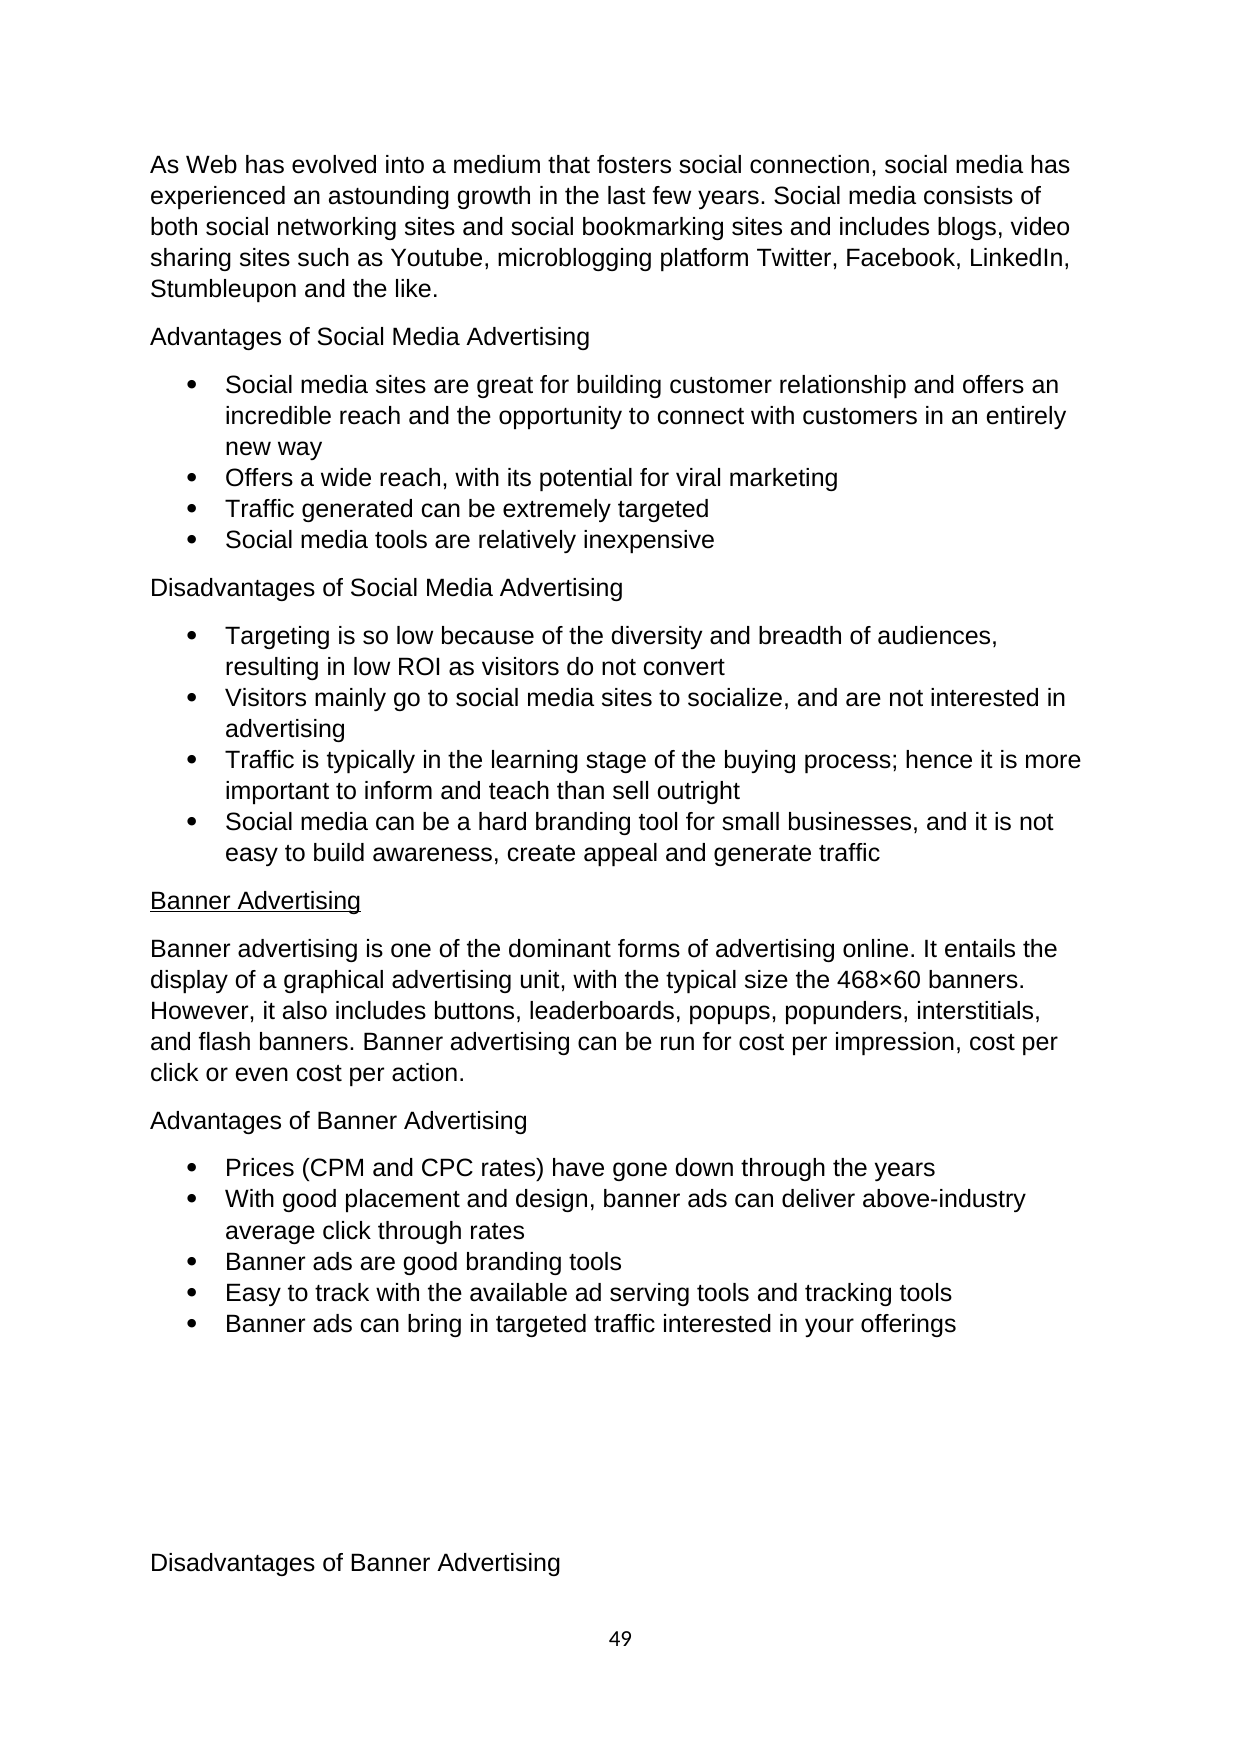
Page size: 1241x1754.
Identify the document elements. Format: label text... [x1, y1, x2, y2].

text Advantages of Social Media Advertising [150, 322, 1090, 351]
list Visitors mainly go to social media sites to socialize, and are not interested in advertising [187, 683, 1090, 743]
list Social media can be a hard branding tool for small businesses, and it is not easy to build awareness, create appeal and generate traffic [187, 807, 1090, 867]
text Banner Advertising [150, 886, 1090, 915]
list Offers a wide reach, with its potential for viral marketing [187, 463, 1090, 492]
text Disadvantages of Social Media Advertising [150, 573, 1090, 602]
list Social media tools are relatively inexpensive [187, 525, 1090, 554]
list Targeting is so low because of the diversity and breadth of audiences, resulting in low ROI as visitors do not convert [187, 621, 1090, 681]
list Prices (CPM and CPC rates) have gone down through the years [187, 1153, 1090, 1182]
list With good placement and design, banner ads can deliver above-industry average click through rates [187, 1184, 1090, 1244]
list Traffic generated can be extremely targeted [187, 494, 1090, 523]
list Banner ads are good branding tools [187, 1247, 1090, 1276]
list Social media sites are great for building customer relationship and offers an incredible reach and the opportunity to connect with customers in an entirely new way [187, 369, 1090, 461]
text Banner advertising is one of the dominant forms of advertising online. It entails the display of a graphical advertising unit, with the typical size the 468×60 banners. However, it also includes buttons, leaderboards, popups, popunders, interstitials, and flash banners. Banner advertising can be run for cost per impression, cost per click or even cost per action. [150, 934, 1090, 1087]
text Disadvantages of Banner Advertising [150, 1548, 1090, 1576]
list Banner ads can bring in targeted traffic interested in your offerings [187, 1309, 1090, 1338]
list Easy to track with the available ad serving tools and tracking tools [187, 1278, 1090, 1307]
list Traffic is typically in the learning stage of the buying process; hence it is more important to inform and teach than sell outright [187, 745, 1090, 805]
text Advantages of Banner Advertising [150, 1106, 1090, 1134]
text As Web has evolved into a medium that fosters social connection, social media has experienced an astounding growth in the last few years. Social media consists of both social networking sites and social bookmarking sites and includes blogs, video sharing sites such as Youtube, microblogging platform Twitter, Facebook, LinkedIn, Stumbleupon and the like. [150, 150, 1090, 303]
